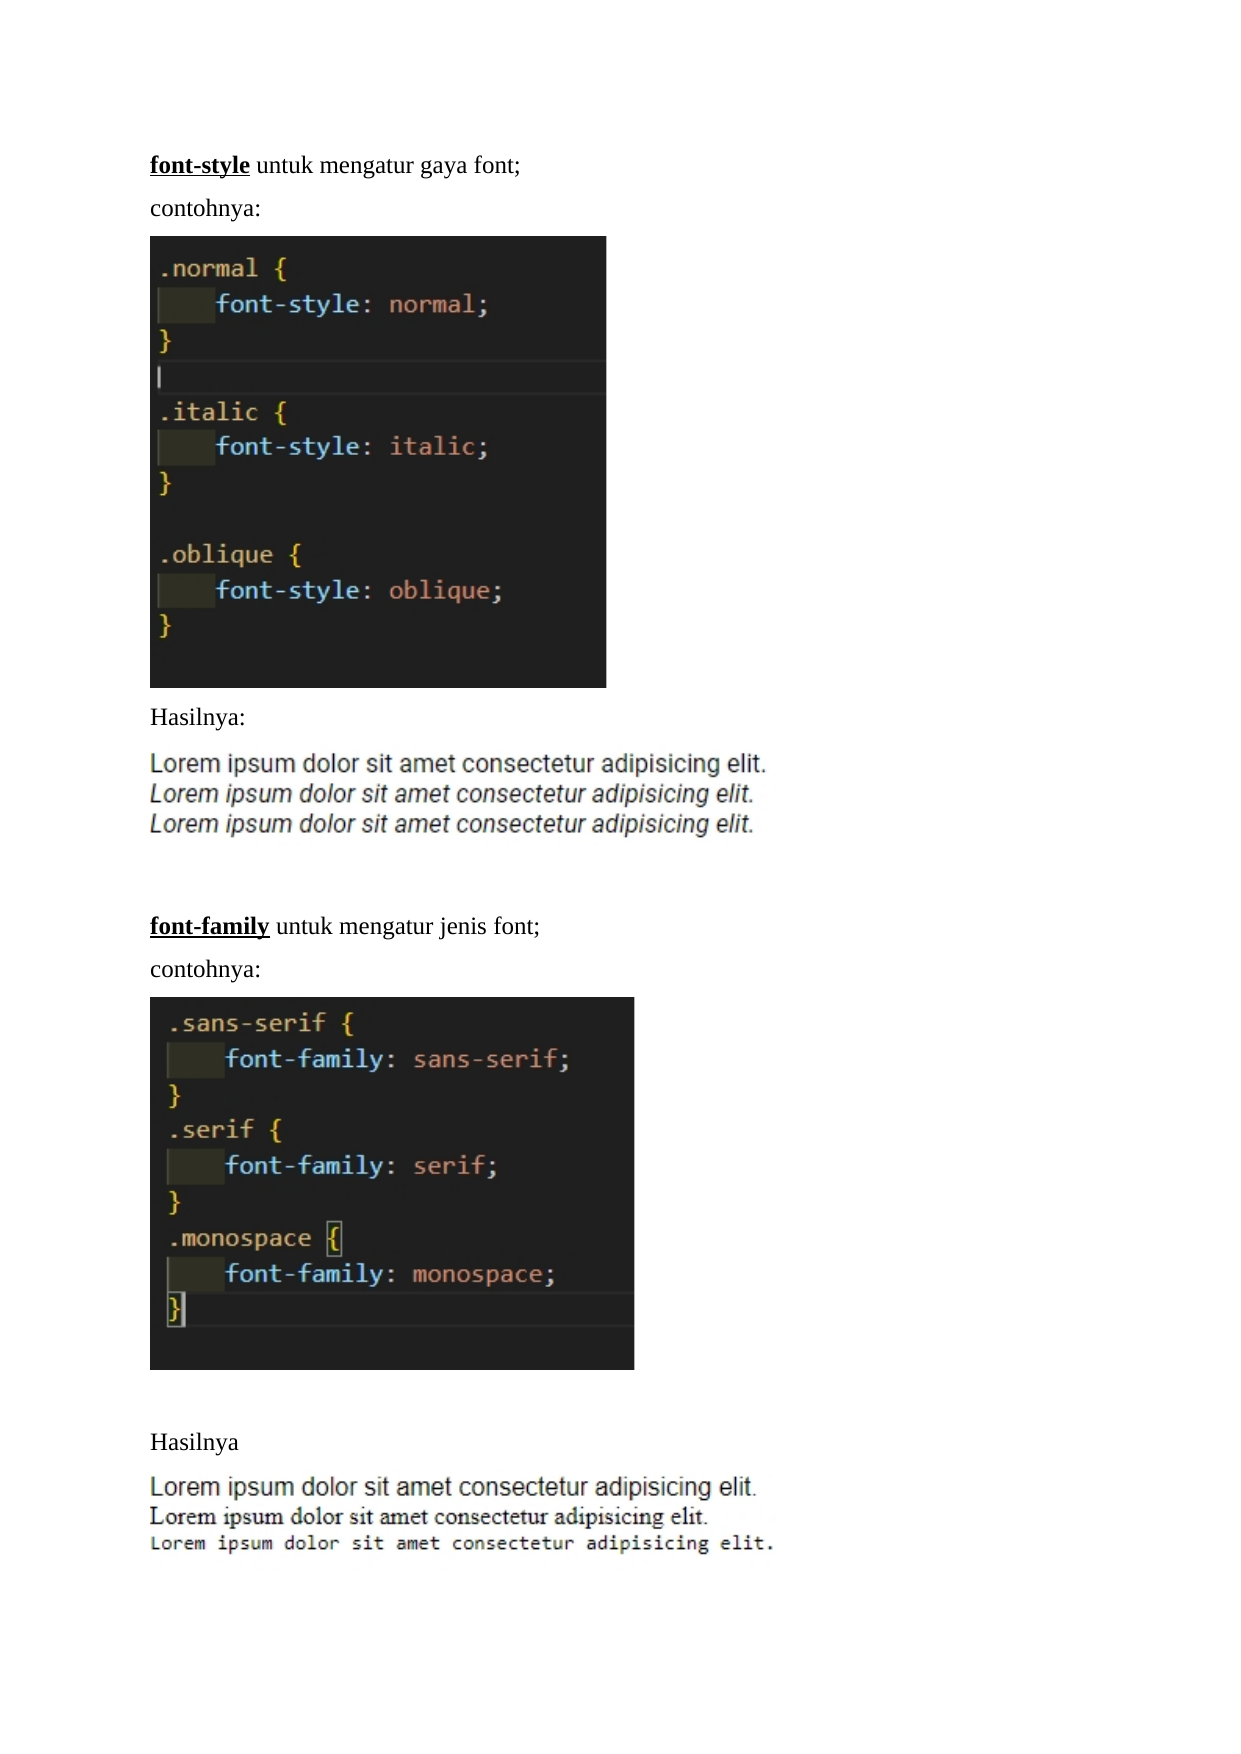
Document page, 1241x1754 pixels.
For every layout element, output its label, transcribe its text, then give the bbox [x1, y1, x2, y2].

picture [150, 236, 607, 688]
text font-style untuk mengatur gaya font; [150, 150, 1090, 179]
picture [150, 1469, 832, 1586]
picture [150, 997, 635, 1370]
text Hasilnya: [150, 702, 1090, 731]
text Hasilnya [150, 1427, 1090, 1455]
picture [150, 745, 782, 855]
text contohnya: [150, 193, 1090, 222]
text font-family untuk mengatur jenis font; [150, 911, 1090, 940]
text contohnya: [150, 954, 1090, 983]
